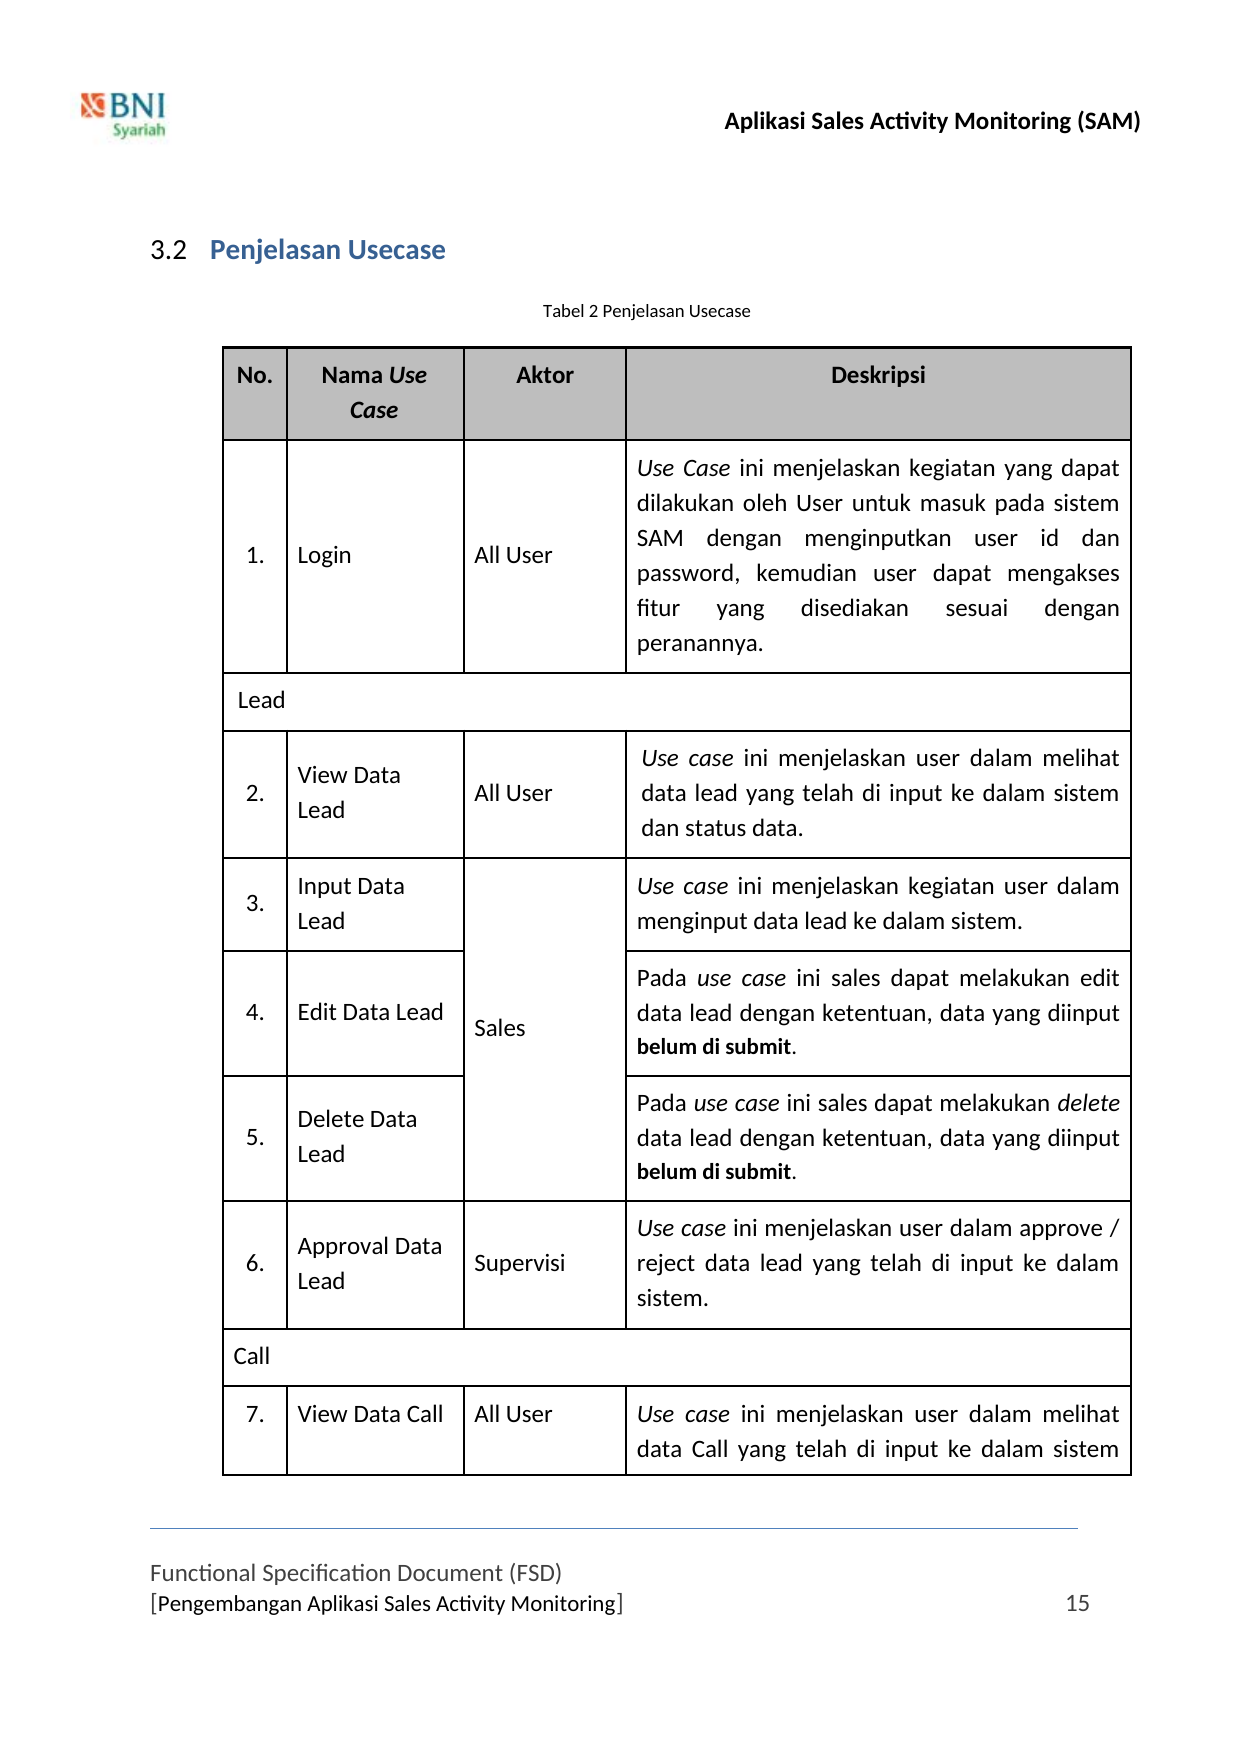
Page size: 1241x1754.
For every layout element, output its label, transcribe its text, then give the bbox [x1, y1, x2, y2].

picture [69, 68, 184, 154]
table_cell View Data Lead [288, 732, 463, 857]
table_cell Pada use case ini sales dapat melakukan edit data lead dengan ketentuan, data yang diinput belum di submit. [627, 952, 1130, 1075]
table_cell Approval Data Lead [288, 1202, 463, 1327]
table_cell All User [465, 1387, 625, 1474]
table_cell Use Case ini menjelaskan kegiatan yang dapat dilakukan oleh User untuk masuk pada sistem SAM dengan menginputkan user id dan password, kemudian user dapat mengakses fitur yang disediakan sesuai dengan peranannya. [627, 441, 1130, 672]
table_cell Pada use case ini sales dapat melakukan delete data lead dengan ketentuan, data yang diinput belum di submit. [627, 1077, 1130, 1200]
table_header Aktor [465, 349, 625, 439]
table_cell All User [465, 732, 625, 857]
table_cell 6. [224, 1202, 286, 1327]
table_cell Use case ini menjelaskan kegiatan user dalam menginput data lead ke dalam sistem. [627, 859, 1130, 950]
table_cell Delete Data Lead [288, 1077, 463, 1200]
table_cell All User [465, 441, 625, 672]
table_cell 5. [224, 1077, 286, 1200]
table_cell Edit Data Lead [288, 952, 463, 1075]
table_cell Input Data Lead [288, 859, 463, 950]
table_cell Login [288, 441, 463, 672]
table_cell Use case ini menjelaskan user dalam melihat data lead yang telah di input ke dalam sistem dan status data. [627, 732, 1130, 857]
table_cell 7. [224, 1387, 286, 1474]
table_cell 1. [224, 441, 286, 672]
table_cell Sales [465, 859, 625, 1200]
text Tabel 2 Penjelasan Usecase [150, 299, 1078, 322]
table_cell 4. [224, 952, 286, 1075]
subtitle Penjelasan Usecase [150, 231, 1078, 267]
table_cell Use case ini menjelaskan user dalam approve / reject data lead yang telah di input ke dalam sistem. [627, 1202, 1130, 1327]
table_header Deskripsi [627, 349, 1130, 439]
table_header Nama Use Case [288, 349, 463, 439]
table_cell 3. [224, 859, 286, 950]
table_cell Call [224, 1330, 1130, 1385]
table_header No. [224, 349, 286, 439]
table_cell 2. [224, 732, 286, 857]
table_cell Use case ini menjelaskan user dalam melihat data Call yang telah di input ke dalam sistem dan status data. [627, 1387, 1130, 1474]
table_cell Lead [224, 674, 1130, 729]
table_cell View Data Call [288, 1387, 463, 1474]
table_cell Supervisi [465, 1202, 625, 1327]
